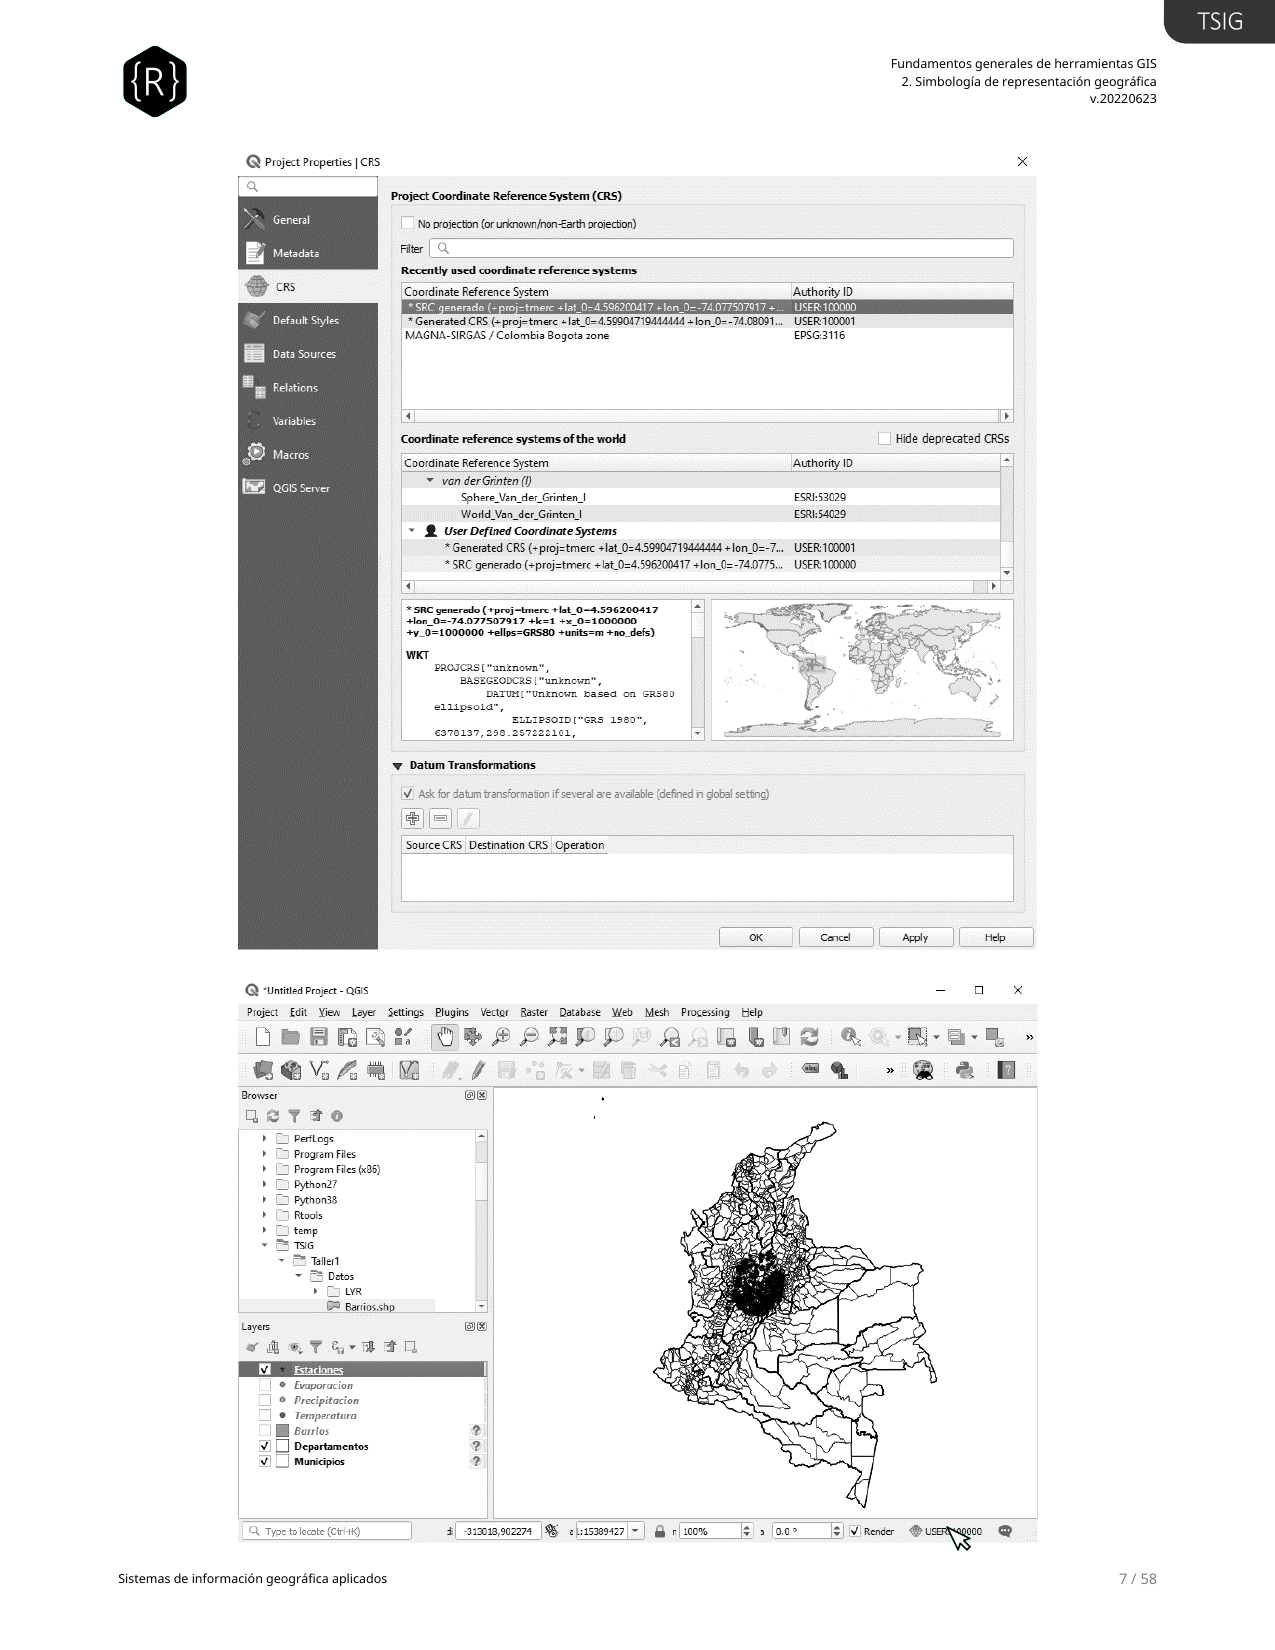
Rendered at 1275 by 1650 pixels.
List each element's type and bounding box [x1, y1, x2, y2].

picture [237, 977, 1038, 1554]
picture [1163, 0, 1275, 44]
picture [118, 44, 192, 119]
picture [237, 147, 1037, 950]
